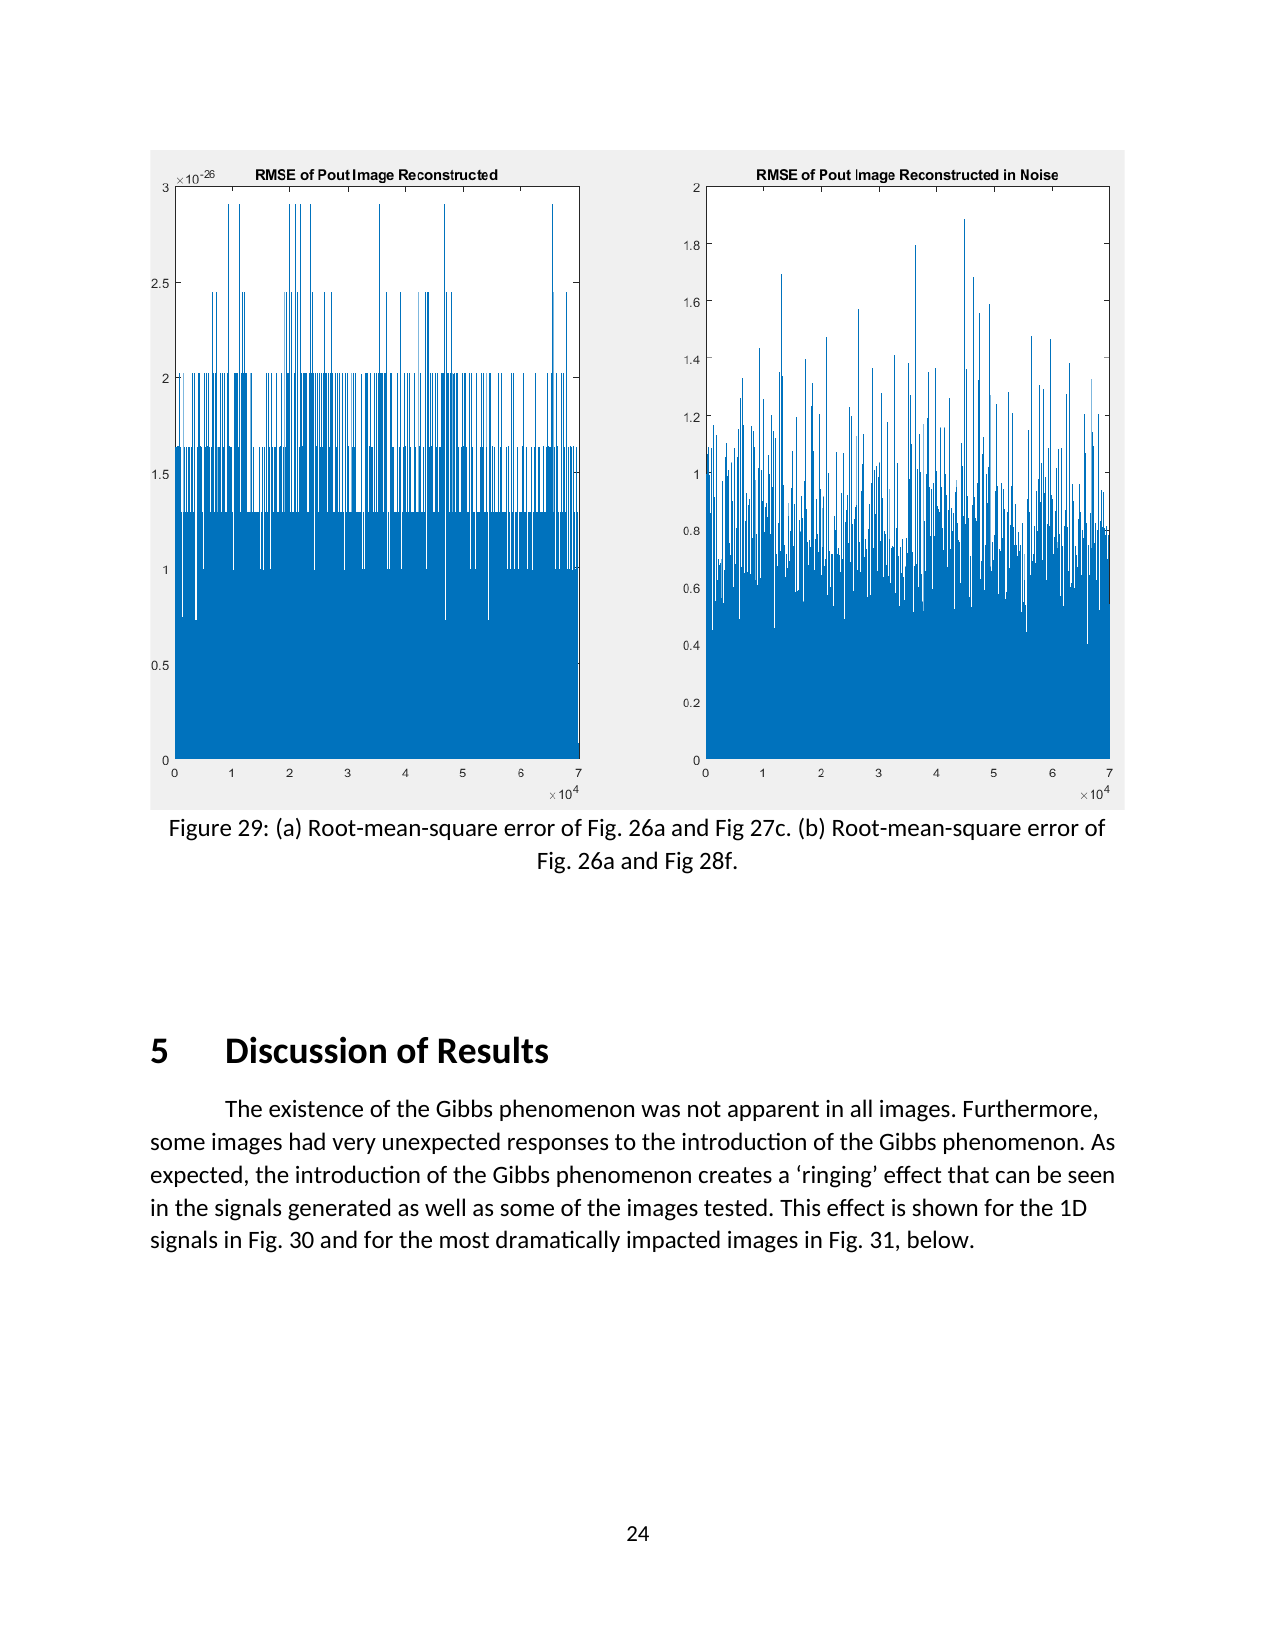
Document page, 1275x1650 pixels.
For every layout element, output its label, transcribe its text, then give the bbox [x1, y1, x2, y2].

picture [150, 150, 1125, 810]
text 5 Discussion of Results [150, 1027, 1125, 1073]
text Figure 28: (a) Fig. 26a reconstructed without IPRM at an SNR = 3dB (b) Fig. 26a reconstructed without IPRM at an SNR = 10dB (c) Fig. 26a reconstructed without IPRM at an SNR = -10dB (d) Fig. 26a reconstructed with IPRM at an SNR = 3dB (e) Fig. 26a reconstructed with IPRM at an SNR = 10dB (f) Fig. 26a reconstructed with IPRM at an SNR = -10dFigure 29: (a) Root-mean-square error of Fig. 26a and Fig 27c. (b) Root-mean-square error of Fig. 26a and Fig 28f. [150, 810, 1125, 876]
text The existence of the Gibbs phenomenon was not apparent in all images. Furthermore, some images had very unexpected responses to the introduction of the Gibbs phenomenon. As expected, the introduction of the Gibbs phenomenon creates a ‘ringing’ effect that can be seen in the signals generated as well as some of the images tested. This effect is shown for the 1D signals in Fig. 30 and for the most dramatically impacted images in Fig. 31, below. [150, 1093, 1125, 1255]
